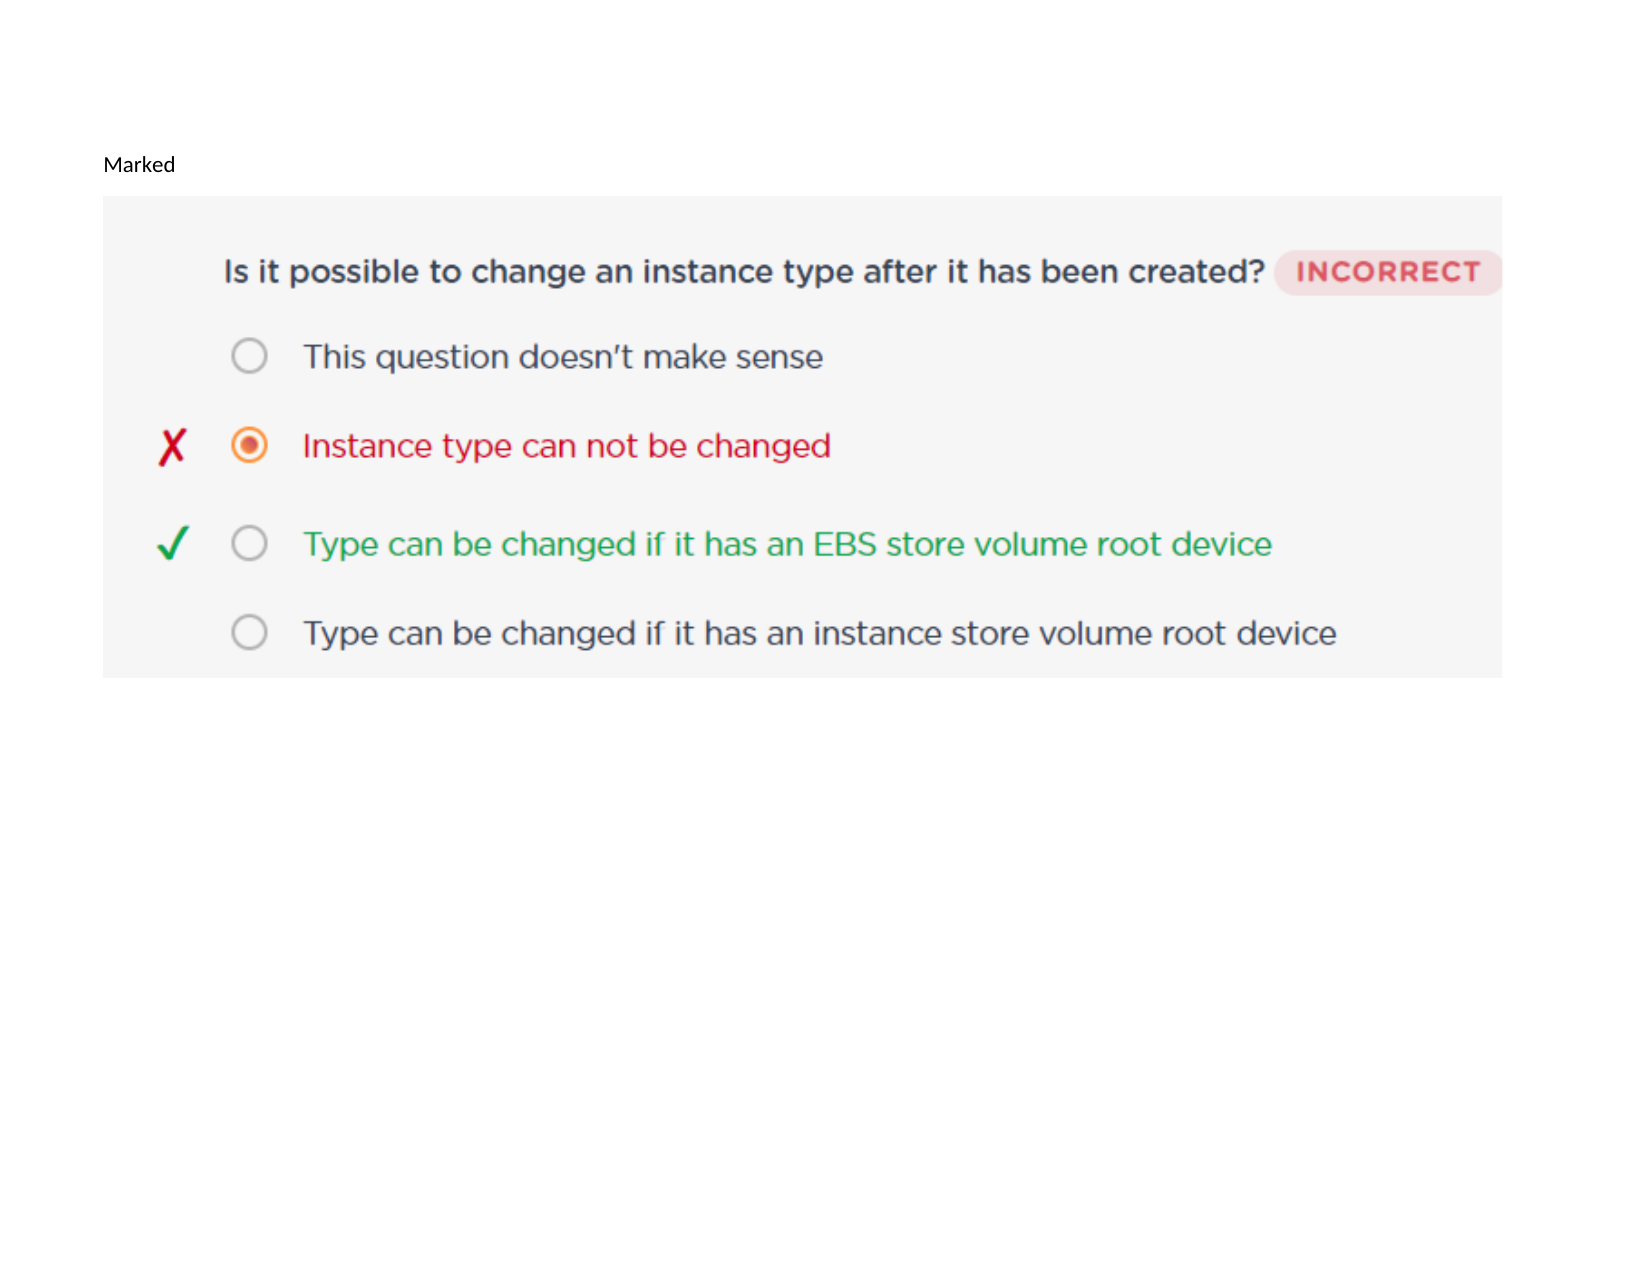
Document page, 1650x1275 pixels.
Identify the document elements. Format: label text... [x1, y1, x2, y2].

picture [103, 196, 1503, 678]
text Marked [103, 150, 1603, 178]
